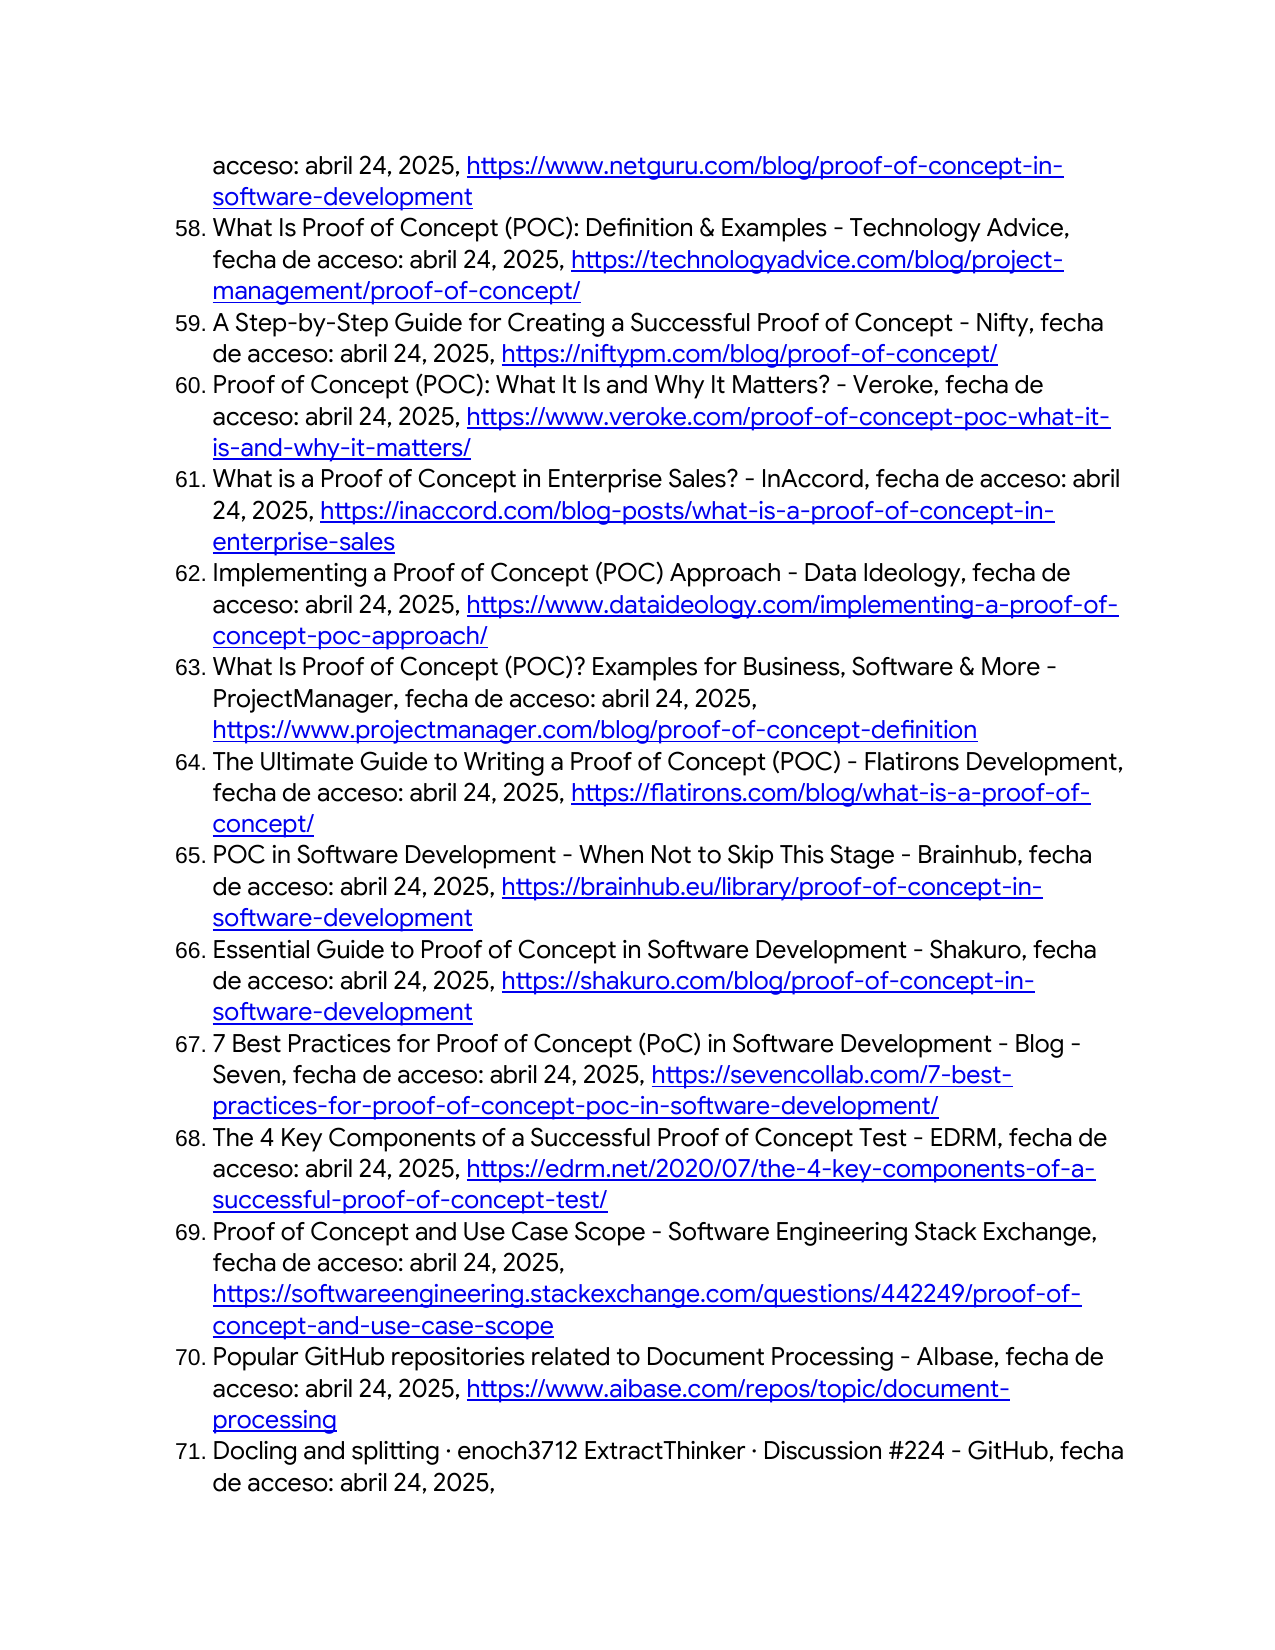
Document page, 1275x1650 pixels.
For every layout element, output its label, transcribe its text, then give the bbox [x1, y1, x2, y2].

list 7 Best Practices for Proof of Concept (PoC) in Software Development - Blog - Seven, fecha de acceso: abril 24, 2025, https://sevencollab.com/7-best-practices-for-proof-of-concept-poc-in-software-development/ [175, 1028, 1125, 1122]
list Proof of Concept and Use Case Scope - Software Engineering Stack Exchange, fecha de acceso: abril 24, 2025, https://softwareengineering.stackexchange.com/questions/442249/proof-of-concept-and-use-case-scope [175, 1216, 1125, 1341]
list A Step-by-Step Guide for Creating a Successful Proof of Concept - Nifty, fecha de acceso: abril 24, 2025, https://niftypm.com/blog/proof-of-concept/ [175, 307, 1125, 369]
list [175, 150, 1125, 213]
list What is a Proof of Concept in Enterprise Sales? - InAccord, fecha de acceso: abril 24, 2025, https://inaccord.com/blog-posts/what-is-a-proof-of-concept-in-enterprise-sales [175, 463, 1125, 558]
list POC in Software Development - When Not to Skip This Stage - Brainhub, fecha de acceso: abril 24, 2025, https://brainhub.eu/library/proof-of-concept-in-software-development [175, 840, 1125, 934]
list The Ultimate Guide to Writing a Proof of Concept (POC) - Flatirons Development, fecha de acceso: abril 24, 2025, https://flatirons.com/blog/what-is-a-proof-of-concept/ [175, 746, 1125, 840]
list Proof of Concept (POC): What It Is and Why It Matters? - Veroke, fecha de acceso: abril 24, 2025, https://www.veroke.com/proof-of-concept-poc-what-it-is-and-why-it-matters/ [175, 369, 1125, 463]
list What Is Proof of Concept (POC)? Examples for Business, Software & More - ProjectManager, fecha de acceso: abril 24, 2025, https://www.projectmanager.com/blog/proof-of-concept-definition [175, 652, 1125, 746]
list Implementing a Proof of Concept (POC) Approach - Data Ideology, fecha de acceso: abril 24, 2025, https://www.dataideology.com/implementing-a-proof-of-concept-poc-approach/ [175, 558, 1125, 652]
list The 4 Key Components of a Successful Proof of Concept Test - EDRM, fecha de acceso: abril 24, 2025, https://edrm.net/2020/07/the-4-key-components-of-a-successful-proof-of-concept-test/ [175, 1122, 1125, 1216]
list Popular GitHub repositories related to Document Processing - AIbase, fecha de acceso: abril 24, 2025, https://www.aibase.com/repos/topic/document-processing [175, 1341, 1125, 1436]
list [175, 1436, 1125, 1498]
list Essential Guide to Proof of Concept in Software Development - Shakuro, fecha de acceso: abril 24, 2025, https://shakuro.com/blog/proof-of-concept-in-software-development [175, 934, 1125, 1028]
list What Is Proof of Concept (POC): Definition & Examples - Technology Advice, fecha de acceso: abril 24, 2025, https://technologyadvice.com/blog/project-management/proof-of-concept/ [175, 213, 1125, 307]
